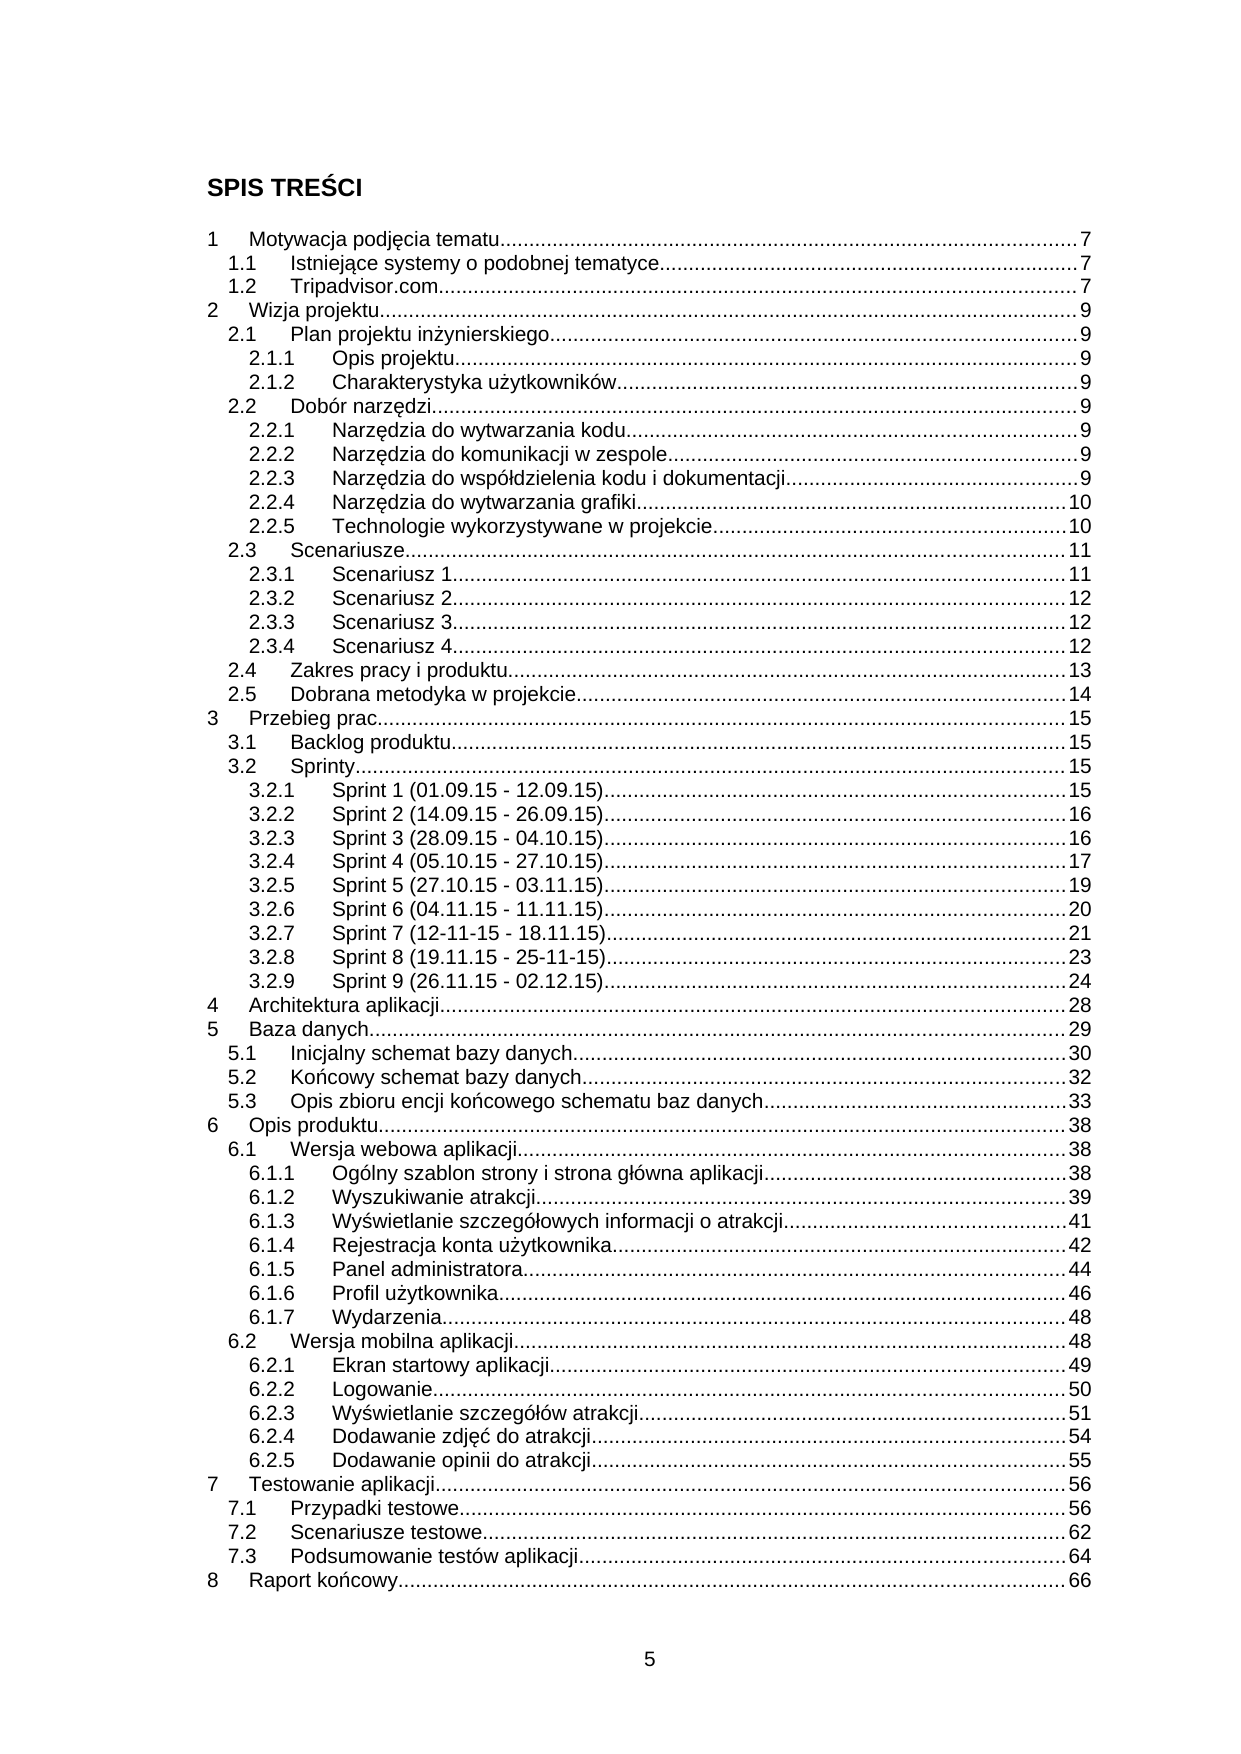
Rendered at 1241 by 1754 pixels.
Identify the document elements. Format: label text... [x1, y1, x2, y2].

text 1.1 Istniejące systemy o podobnej tematyce 7 [228, 250, 1092, 274]
text 2.3.1 Scenariusz 1 11 [248, 562, 1092, 586]
text 7 Testowanie aplikacji 56 [207, 1472, 1092, 1496]
text 3.2.6 Sprint 6 (04.11.15 - 11.11.15) 20 [248, 897, 1092, 921]
text 6.2.4 Dodawanie zdjęć do atrakcji 54 [248, 1424, 1092, 1448]
text 6.1.5 Panel administratora 44 [248, 1257, 1092, 1281]
text 5.3 Opis zbioru encji końcowego schematu baz danych 33 [228, 1089, 1092, 1113]
text 3.2.8 Sprint 8 (19.11.15 - 25-11-15) 23 [248, 945, 1092, 969]
text 6.1.3 Wyświetlanie szczegółowych informacji o atrakcji 41 [248, 1209, 1092, 1233]
text 6.1.4 Rejestracja konta użytkownika 42 [248, 1233, 1092, 1257]
text 6.1.1 Ogólny szablon strony i strona główna aplikacji 38 [248, 1161, 1092, 1185]
text 2.5 Dobrana metodyka w projekcie 14 [228, 682, 1092, 706]
text 3.2 Sprinty 15 [228, 753, 1092, 777]
text 6.2.1 Ekran startowy aplikacji 49 [248, 1352, 1092, 1376]
text 3.2.4 Sprint 4 (05.10.15 - 27.10.15) 17 [248, 849, 1092, 873]
text 2.2.5 Technologie wykorzystywane w projekcie 10 [248, 514, 1092, 538]
text Spis treści [207, 173, 1092, 201]
text 2.1.1 Opis projektu 9 [248, 346, 1092, 370]
text 6.1.6 Profil użytkownika 46 [248, 1281, 1092, 1304]
text 1.2 Tripadvisor.com 7 [228, 274, 1092, 298]
text 6.1.2 Wyszukiwanie atrakcji 39 [248, 1185, 1092, 1209]
text 3.2.9 Sprint 9 (26.11.15 - 02.12.15) 24 [248, 969, 1092, 993]
text 3.2.5 Sprint 5 (27.10.15 - 03.11.15) 19 [248, 873, 1092, 897]
text 3.2.7 Sprint 7 (12-11-15 - 18.11.15) 21 [248, 921, 1092, 945]
text 6.2.2 Logowanie 50 [248, 1376, 1092, 1400]
text 2.3.3 Scenariusz 3 12 [248, 610, 1092, 634]
text 4 Architektura aplikacji 28 [207, 993, 1092, 1017]
text 2.2 Dobór narzędzi 9 [228, 394, 1092, 418]
text 8 Raport końcowy 66 [207, 1568, 1092, 1592]
text 5 Baza danych 29 [207, 1017, 1092, 1041]
text 7.3 Podsumowanie testów aplikacji 64 [228, 1544, 1092, 1568]
text 5.1 Inicjalny schemat bazy danych 30 [228, 1041, 1092, 1065]
text 6.2 Wersja mobilna aplikacji 48 [228, 1328, 1092, 1352]
text 2.2.2 Narzędzia do komunikacji w zespole 9 [248, 442, 1092, 466]
text 2.4 Zakres pracy i produktu 13 [228, 658, 1092, 682]
text 6 Opis produktu 38 [207, 1113, 1092, 1137]
text 3 Przebieg prac 15 [207, 706, 1092, 729]
text 7.1 Przypadki testowe 56 [228, 1496, 1092, 1520]
text 6.1 Wersja webowa aplikacji 38 [228, 1137, 1092, 1161]
text 6.1.7 Wydarzenia 48 [248, 1304, 1092, 1328]
text 3.2.3 Sprint 3 (28.09.15 - 04.10.15) 16 [248, 825, 1092, 849]
text 2.2.1 Narzędzia do wytwarzania kodu 9 [248, 418, 1092, 442]
text 2.1 Plan projektu inżynierskiego 9 [228, 322, 1092, 346]
text 6.2.5 Dodawanie opinii do atrakcji 55 [248, 1448, 1092, 1472]
text 2 Wizja projektu 9 [207, 298, 1092, 322]
text 6.2.3 Wyświetlanie szczegółów atrakcji 51 [248, 1400, 1092, 1424]
text 2.2.4 Narzędzia do wytwarzania grafiki 10 [248, 490, 1092, 514]
text 2.3 Scenariusze 11 [228, 538, 1092, 562]
text 2.3.2 Scenariusz 2 12 [248, 586, 1092, 610]
text 7.2 Scenariusze testowe 62 [228, 1520, 1092, 1544]
text 2.2.3 Narzędzia do współdzielenia kodu i dokumentacji 9 [248, 466, 1092, 490]
text 1 Motywacja podjęcia tematu 7 [207, 226, 1092, 250]
text 5.2 Końcowy schemat bazy danych 32 [228, 1065, 1092, 1089]
text 3.2.1 Sprint 1 (01.09.15 - 12.09.15) 15 [248, 777, 1092, 801]
text 3.2.2 Sprint 2 (14.09.15 - 26.09.15) 16 [248, 801, 1092, 825]
text 2.1.2 Charakterystyka użytkowników 9 [248, 370, 1092, 394]
text 3.1 Backlog produktu 15 [228, 729, 1092, 753]
text 2.3.4 Scenariusz 4 12 [248, 634, 1092, 658]
